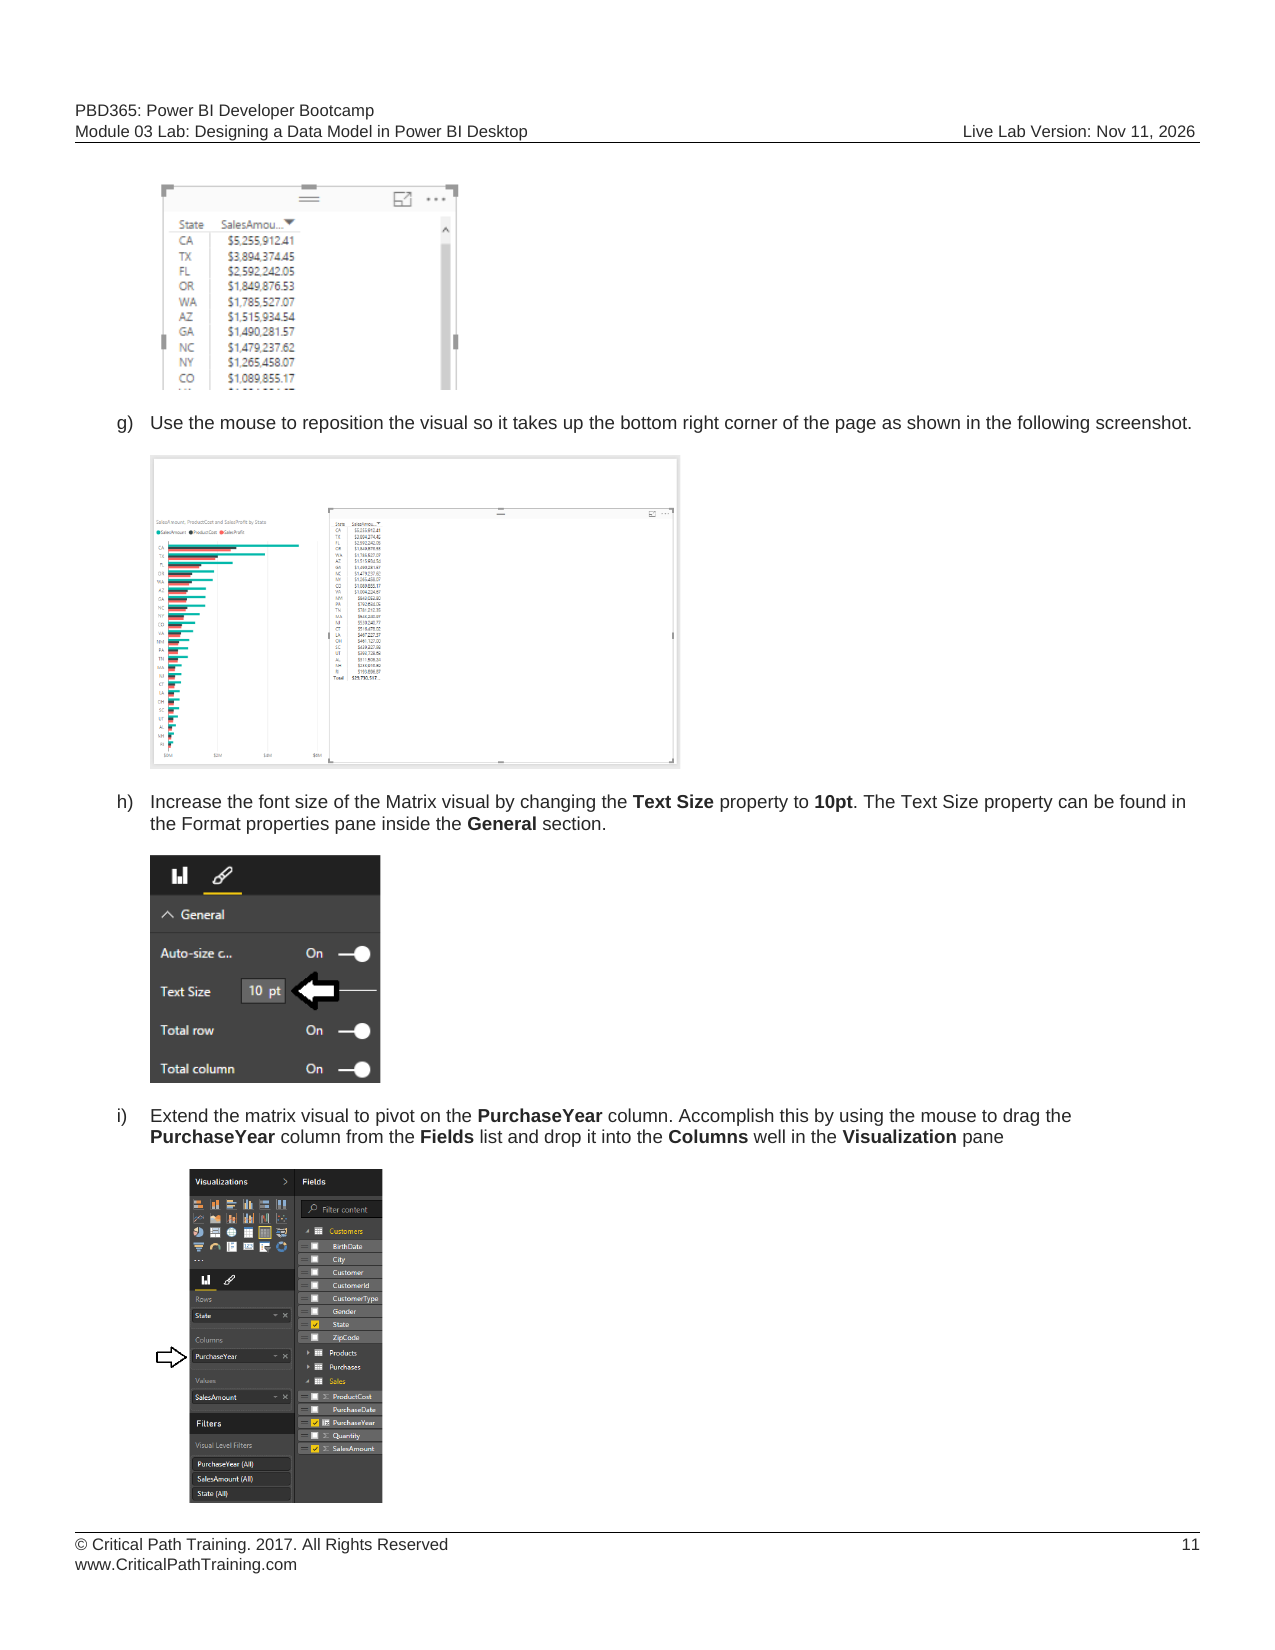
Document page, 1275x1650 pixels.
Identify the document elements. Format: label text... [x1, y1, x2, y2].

picture [150, 455, 681, 769]
picture [150, 177, 476, 390]
text Extend the matrix visual to pivot on the PurchaseYear column. Accomplish this by using the mouse to drag the PurchaseYear column from the Fields list and drop it into the Columns well in the Visualization pane [117, 1105, 1200, 1148]
text Increase the font size of the Matrix visual by changing the Text Size property to 10pt. The Text Size property can be found in the Format properties pane inside the General section. [117, 791, 1200, 834]
picture [150, 855, 381, 1083]
text Use the mouse to reposition the visual so it takes up the bottom right corner of the page as shown in the following screenshot. [117, 411, 1200, 433]
picture [150, 1169, 383, 1503]
